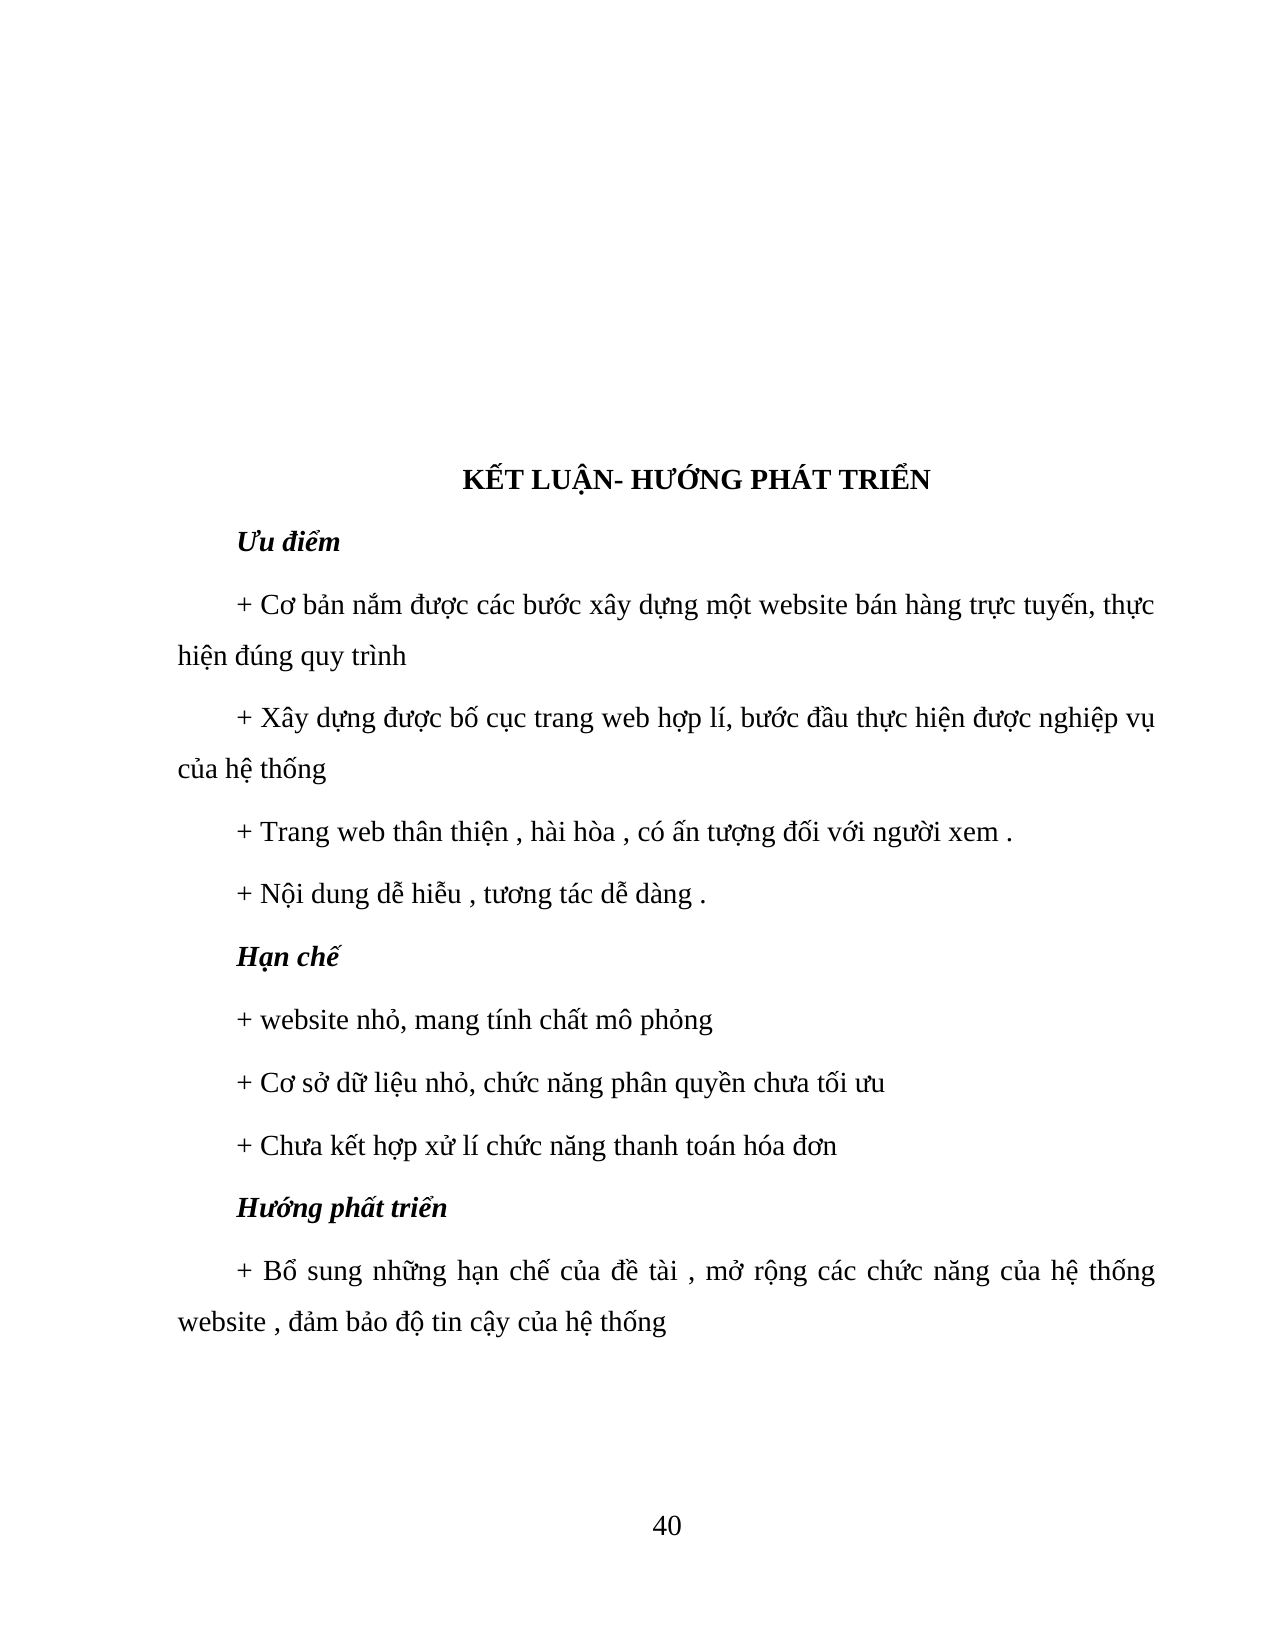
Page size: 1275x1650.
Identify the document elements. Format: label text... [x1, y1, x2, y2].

text + website nhỏ, mang tính chất mô phỏng [177, 1002, 1157, 1036]
text + Chưa kết hợp xử lí chức năng thanh toán hóa đơn [177, 1128, 1157, 1161]
text + Cơ bản nắm được các bước xây dựng một website bán hàng trực tuyến, thực hiện đúng quy trình [177, 587, 1157, 671]
text + Trang web thân thiện , hài hòa , có ấn tượng đối với người xem . [177, 814, 1157, 847]
text + Bổ sung những hạn chế của đề tài , mở rộng các chức năng của hệ thống website , đảm bảo độ tin cậy của hệ thống [177, 1253, 1157, 1337]
subtitle Hạn chế [177, 939, 1157, 973]
subtitle Hướng phất triển [177, 1191, 1157, 1224]
subtitle Ưu điểm [177, 524, 1157, 558]
text + Xây dựng được bố cục trang web hợp lí, bước đầu thực hiện được nghiệp vụ của hệ thống [177, 701, 1157, 784]
text + Cơ sở dữ liệu nhỏ, chức năng phân quyền chưa tối ưu [177, 1065, 1157, 1098]
subtitle KẾT LUẬN- HƯỚNG PHÁT TRIỂN [177, 462, 1157, 495]
text + Nội dung dễ hiễu , tương tác dễ dàng . [177, 876, 1157, 910]
